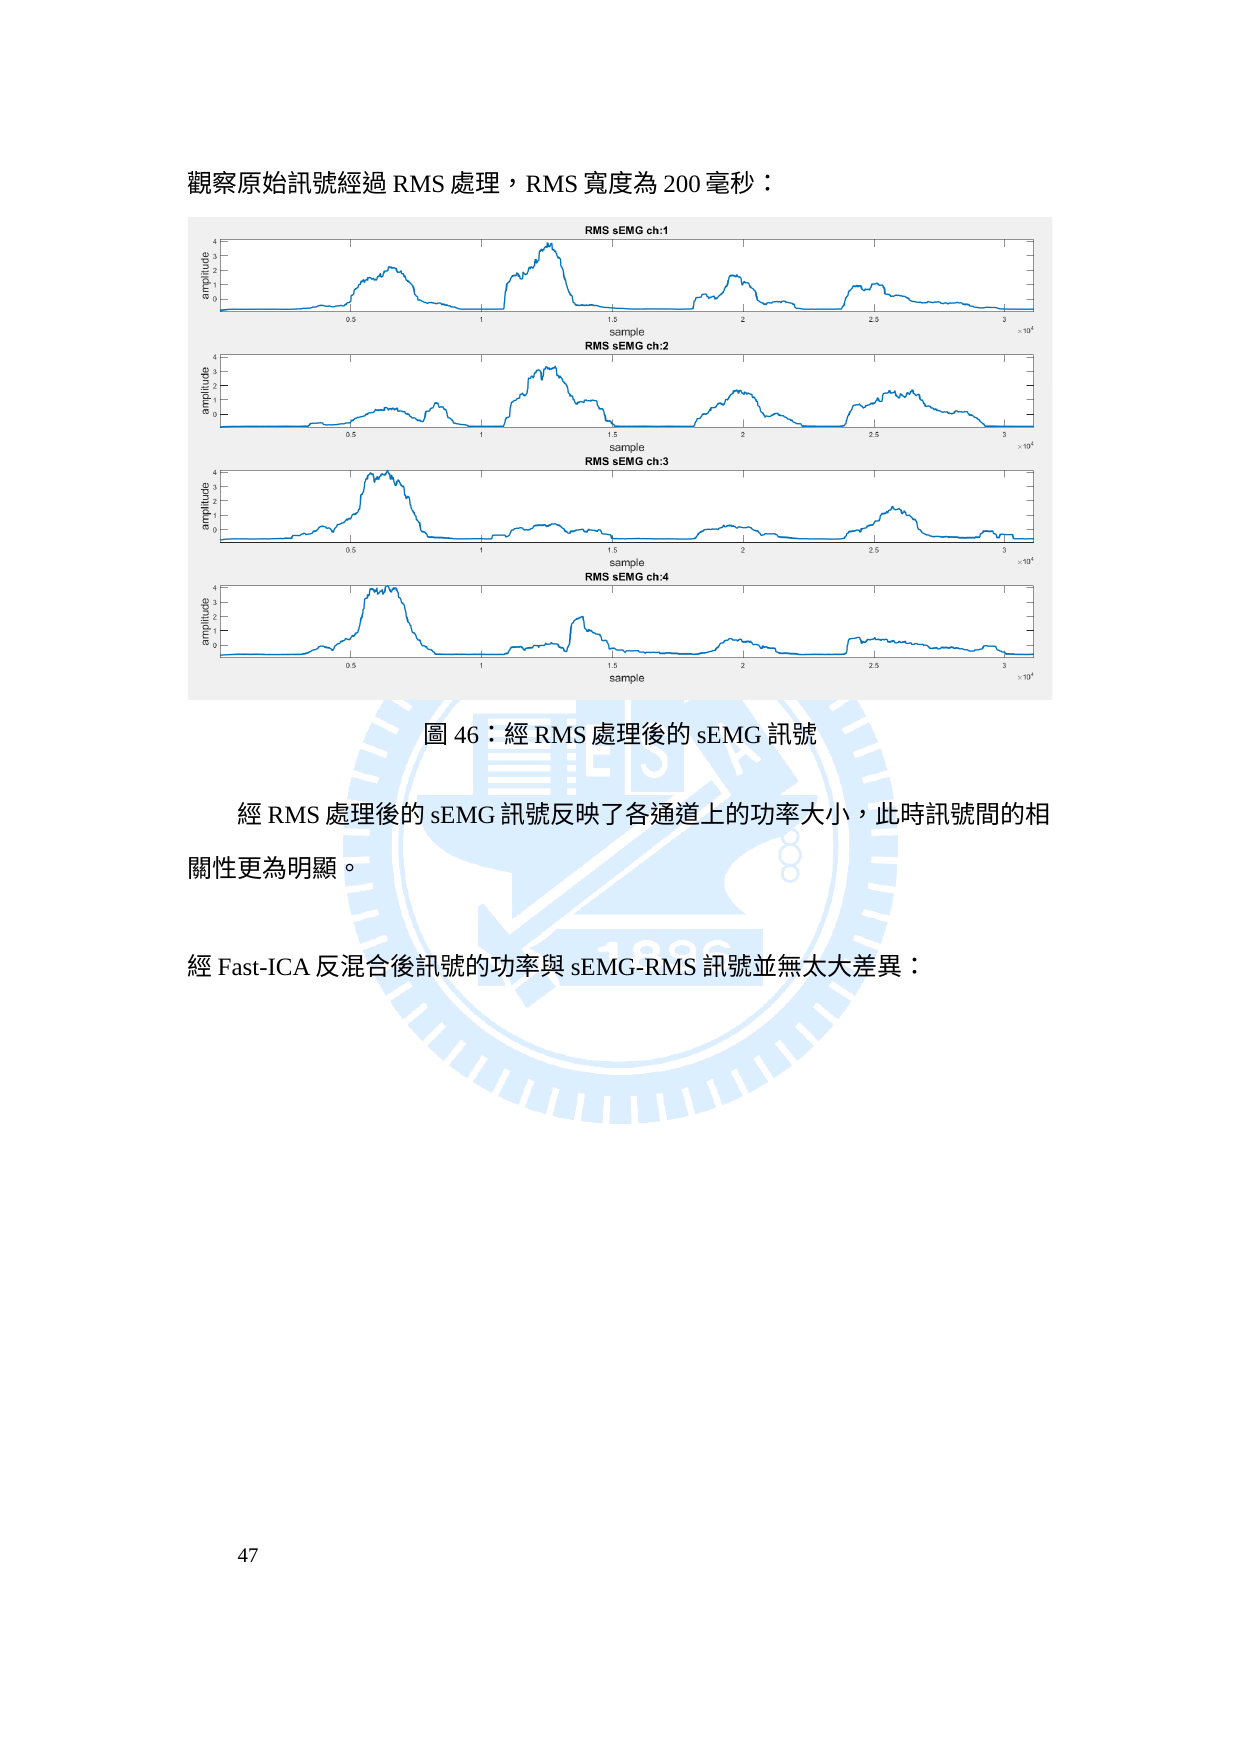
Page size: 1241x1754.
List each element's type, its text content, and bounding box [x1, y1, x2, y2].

text 經Fast-ICA反混合後訊號的功率與sEMG-RMS訊號並無太大差異： [187, 946, 1053, 983]
text 圖 46：經RMS處理後的sEMG訊號 [187, 714, 1053, 751]
picture [187, 217, 1053, 700]
text 經RMS處理後的sEMG訊號反映了各通道上的功率大小，此時訊號間的相關性更為明顯。 [187, 794, 1053, 885]
text 觀察原始訊號經過RMS處理，RMS寬度為200毫秒： [187, 163, 1053, 199]
